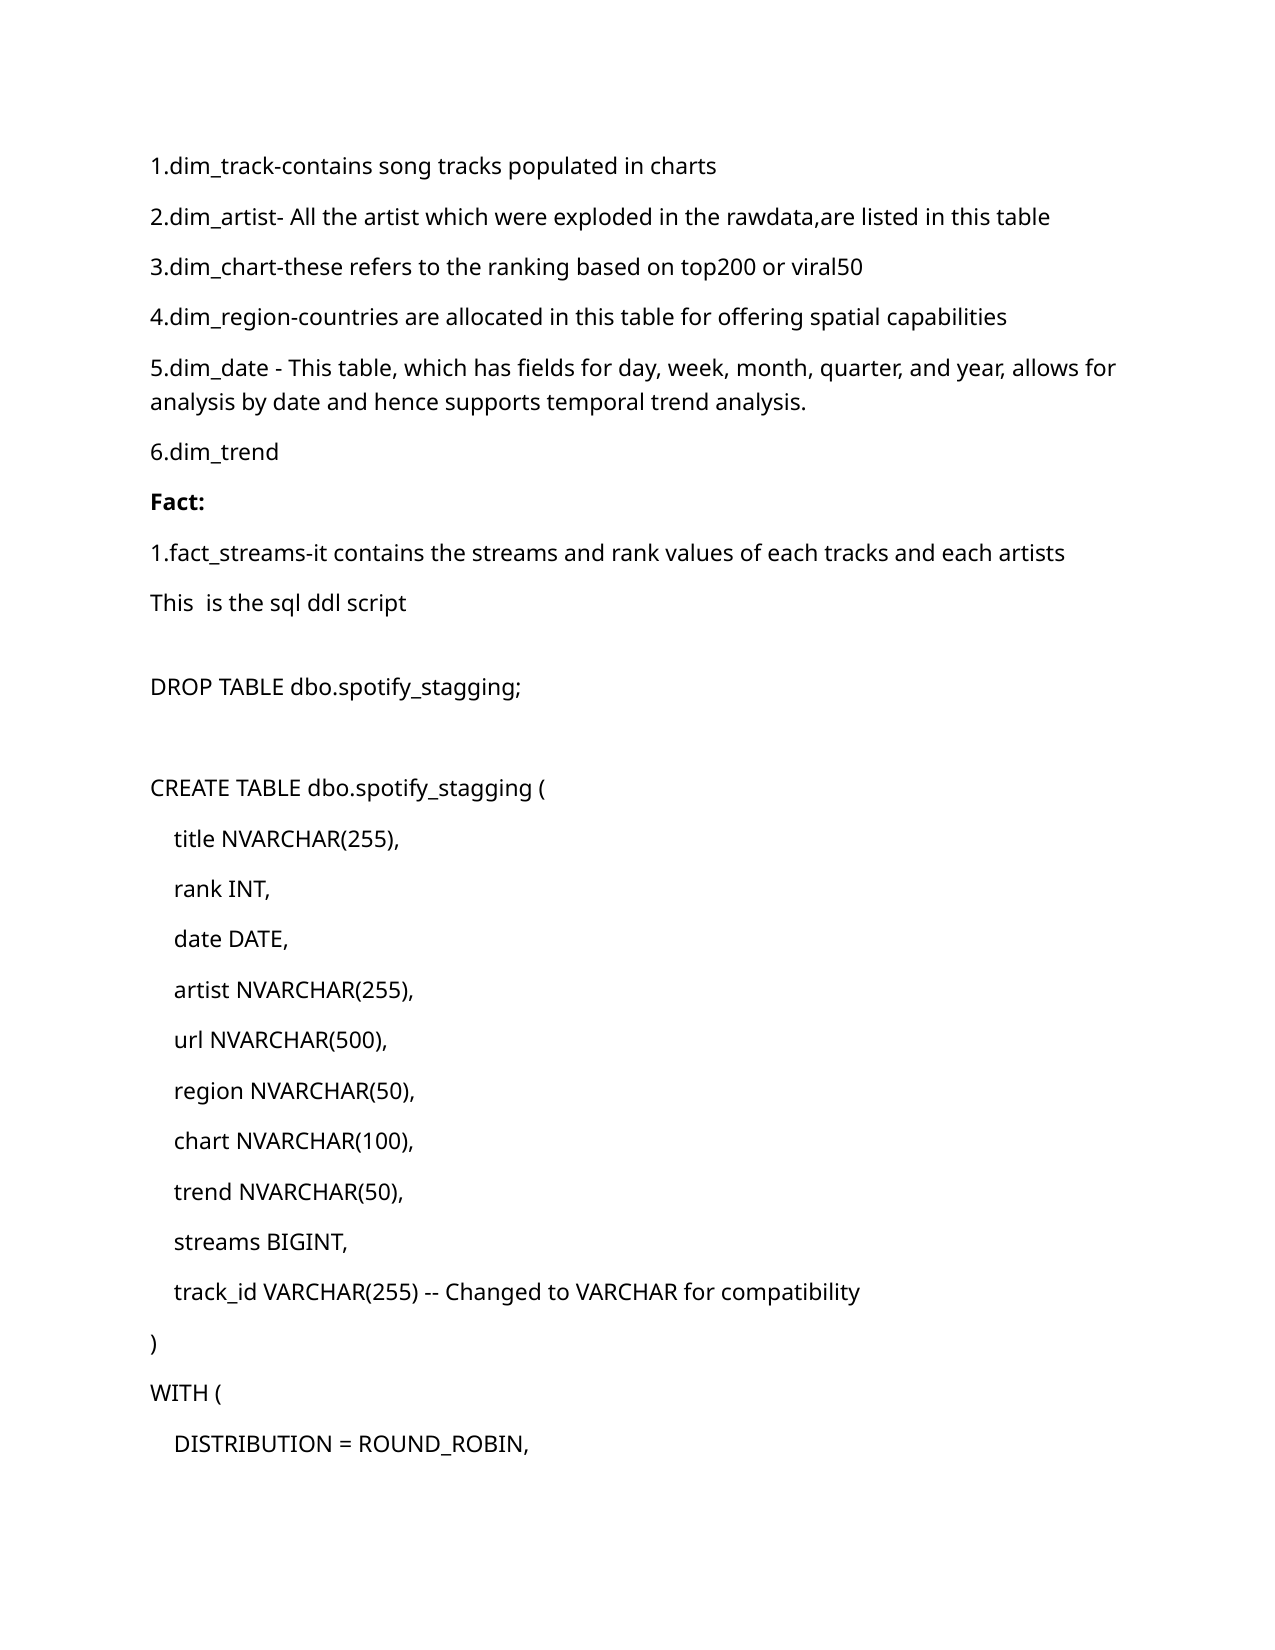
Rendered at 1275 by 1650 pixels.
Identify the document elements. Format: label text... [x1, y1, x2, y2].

text trend NVARCHAR(50), [150, 1175, 1125, 1207]
text url NVARCHAR(500), [150, 1024, 1125, 1055]
text 6.dim_trend [150, 436, 1125, 467]
text chart NVARCHAR(100), [150, 1125, 1125, 1156]
text This is the sql ddl script [150, 587, 1125, 652]
text rank INT, [150, 873, 1125, 904]
text track_id VARCHAR(255) -- Changed to VARCHAR for compatibility [150, 1276, 1125, 1307]
text ) [150, 1327, 1125, 1358]
text 2.dim_artist- All the artist which were exploded in the rawdata,are listed in this table [150, 200, 1125, 232]
text DROP TABLE dbo.spotify_stagging; [150, 671, 1125, 702]
text Fact: [150, 486, 1125, 517]
text artist NVARCHAR(255), [150, 974, 1125, 1005]
text 5.dim_date - This table, which has fields for day, week, month, quarter, and year, allows for analysis by date and hence supports temporal trend analysis. [150, 352, 1125, 417]
text title NVARCHAR(255), [150, 822, 1125, 854]
text streams BIGINT, [150, 1226, 1125, 1257]
text 1.fact_streams-it contains the streams and rank values of each tracks and each artists [150, 537, 1125, 568]
text WITH ( [150, 1377, 1125, 1408]
text DISTRIBUTION = ROUND_ROBIN, [150, 1427, 1125, 1459]
text date DATE, [150, 923, 1125, 954]
text CREATE TABLE dbo.spotify_stagging ( [150, 772, 1125, 803]
text 3.dim_chart-these refers to the ranking based on top200 or viral50 [150, 251, 1125, 282]
text 4.dim_region-countries are allocated in this table for offering spatial capabilities [150, 301, 1125, 332]
text region NVARCHAR(50), [150, 1074, 1125, 1106]
text 1.dim_track-contains song tracks populated in charts [150, 150, 1125, 181]
